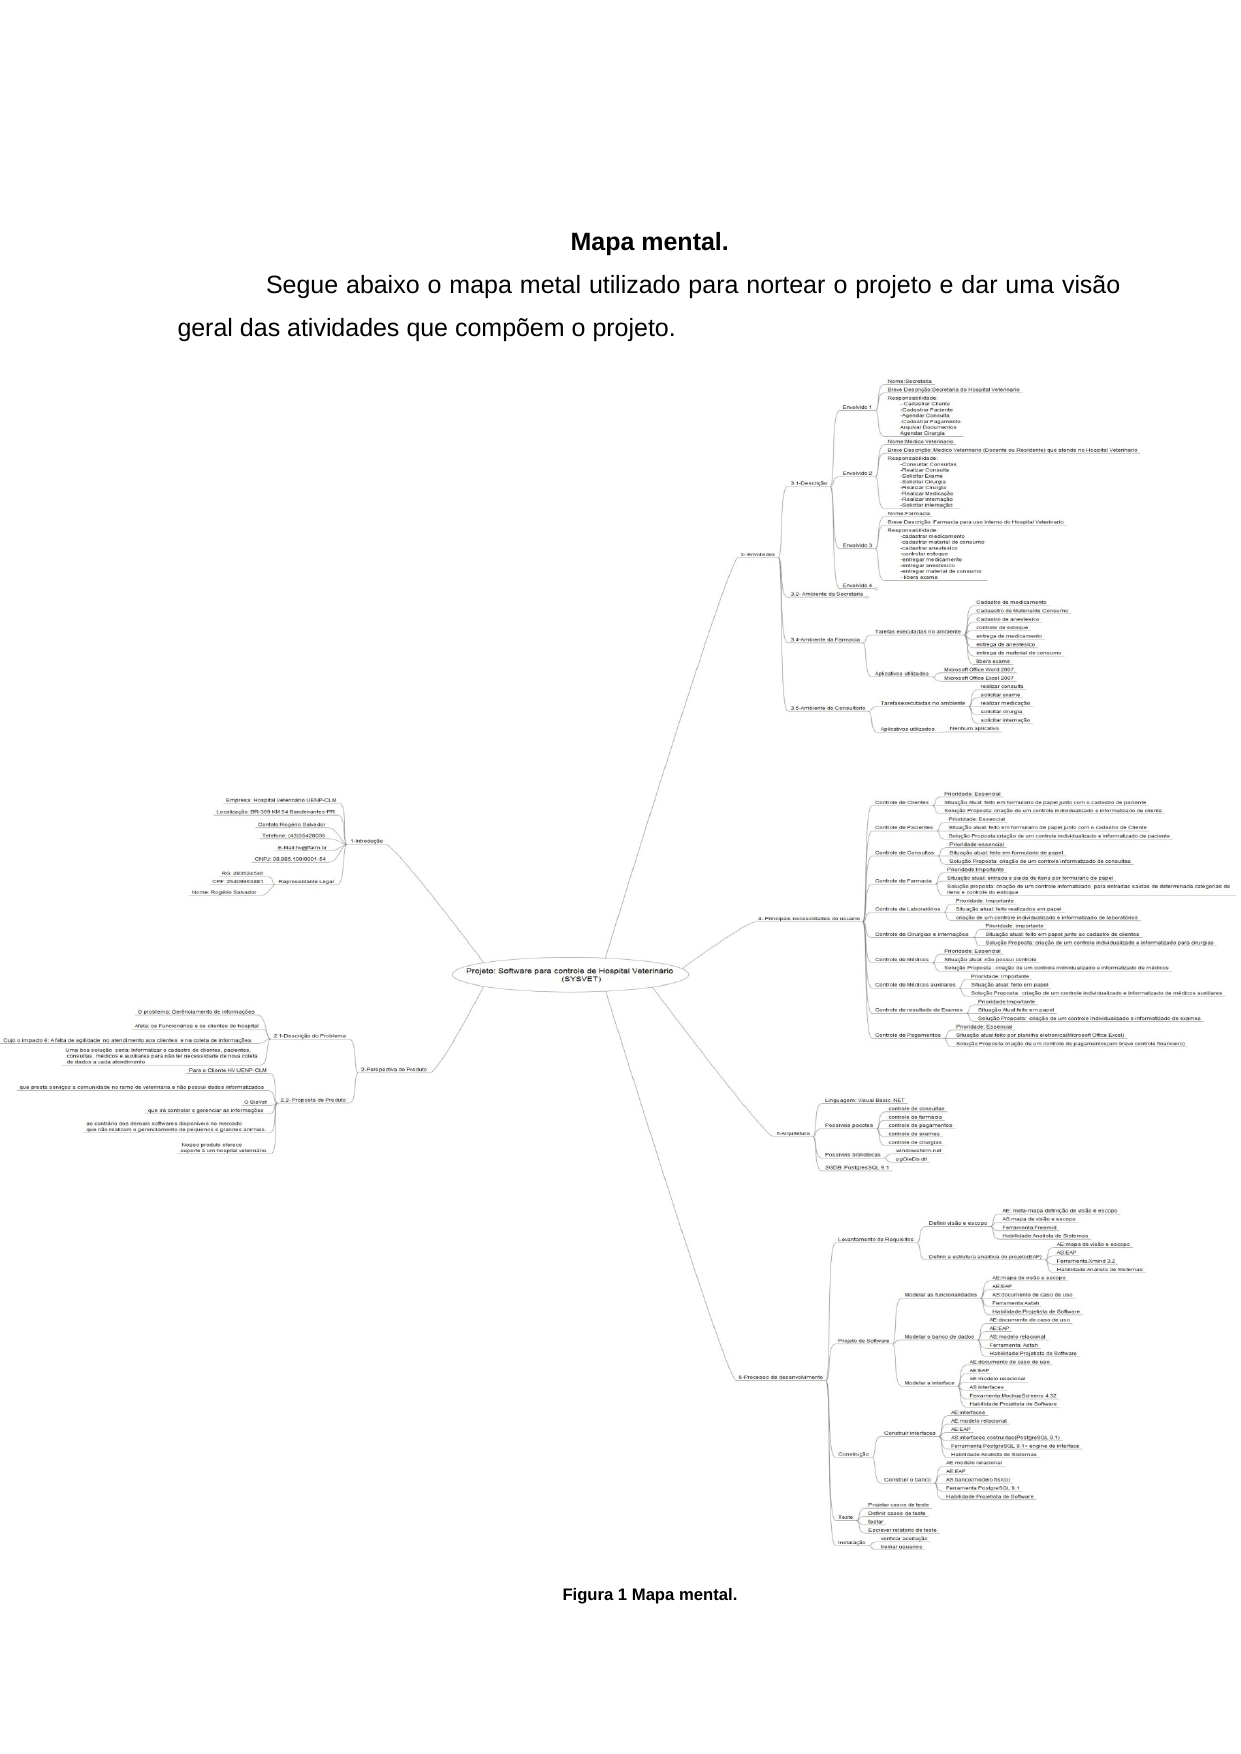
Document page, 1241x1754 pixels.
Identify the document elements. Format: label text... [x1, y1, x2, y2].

picture [0, 377, 1236, 1550]
text Segue abaixo o mapa metal utilizado para nortear o projeto e dar uma visão geral das atividades que compõem o projeto. [177, 270, 1122, 342]
subtitle Mapa mental. [177, 227, 1122, 256]
text Figura 1 Mapa mental. [177, 1584, 1122, 1604]
